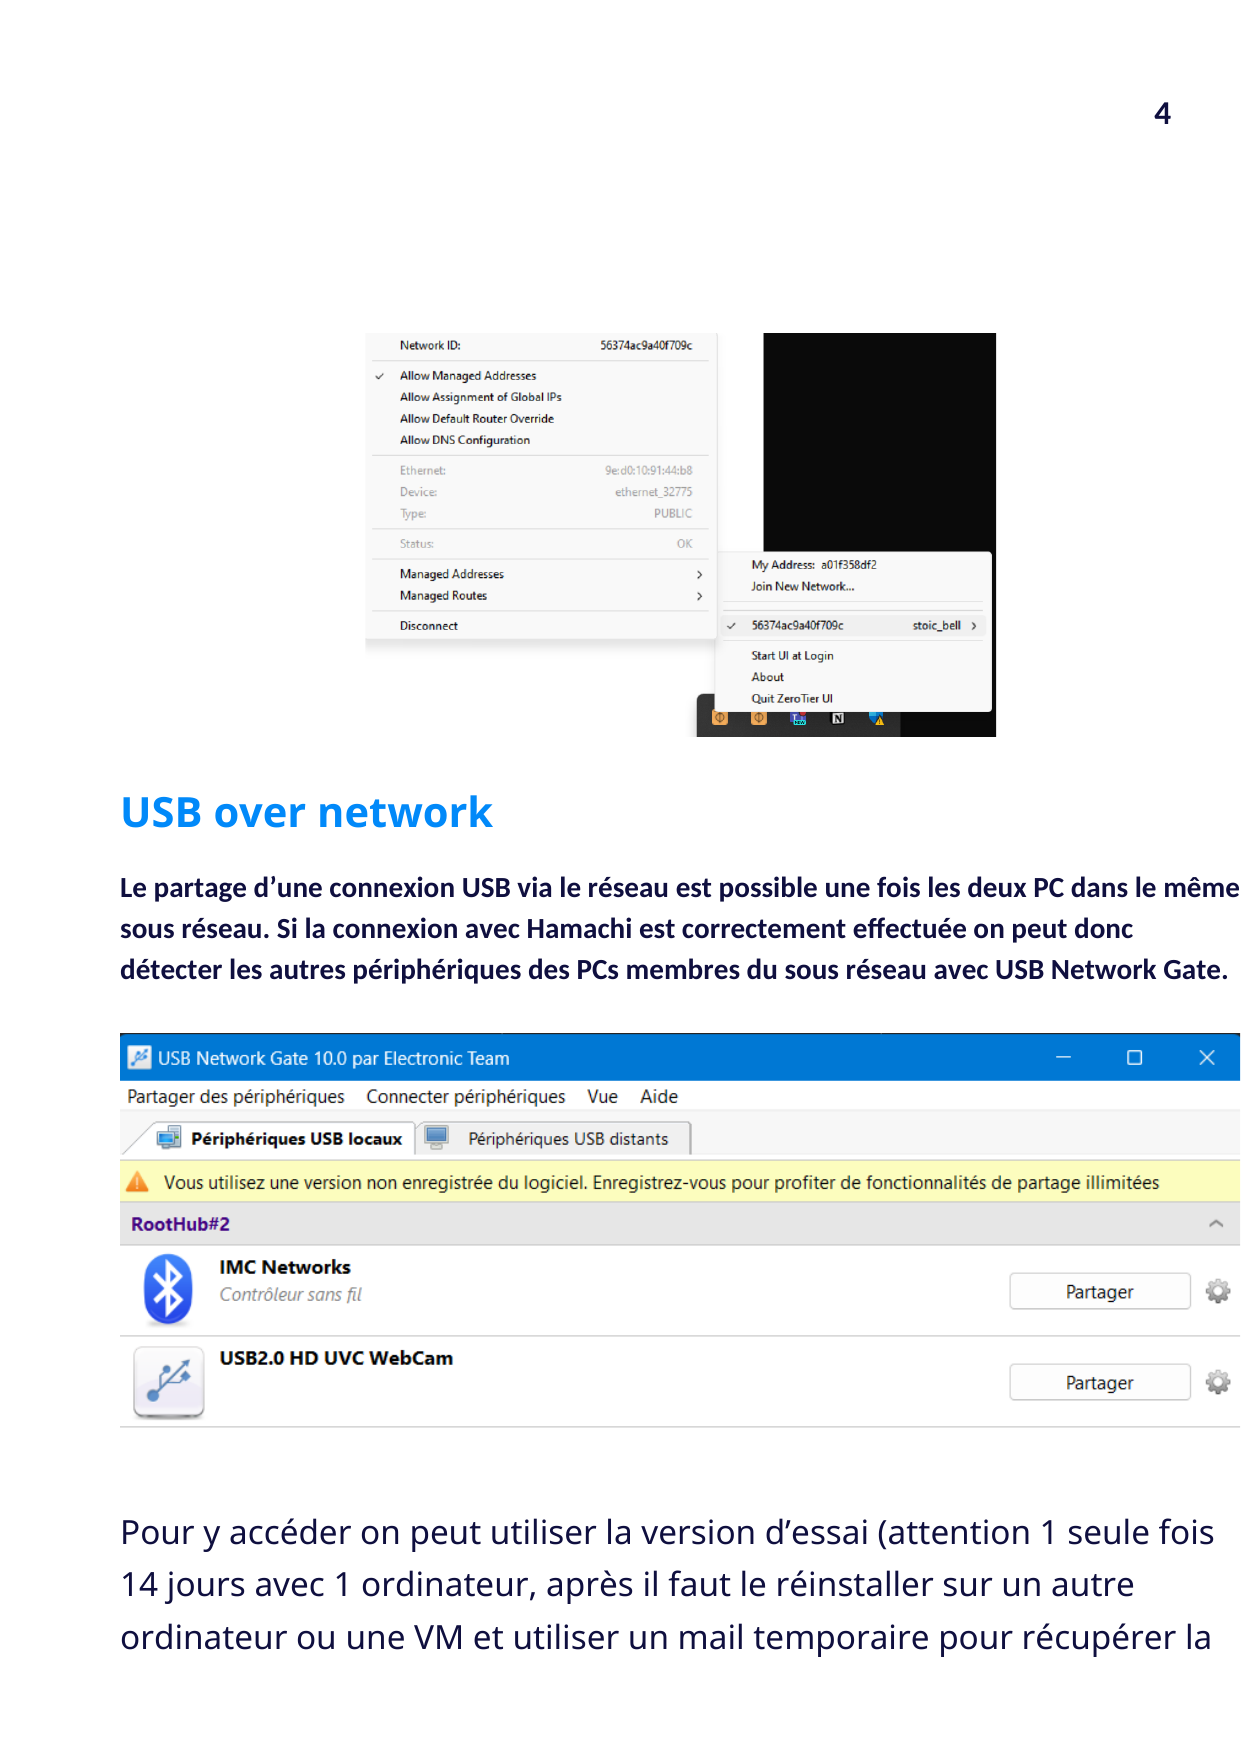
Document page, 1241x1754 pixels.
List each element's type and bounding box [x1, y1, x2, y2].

table_header [120, 1462, 1240, 1659]
picture [120, 1033, 1241, 1462]
picture [365, 333, 997, 737]
table_header [120, 334, 1240, 1033]
